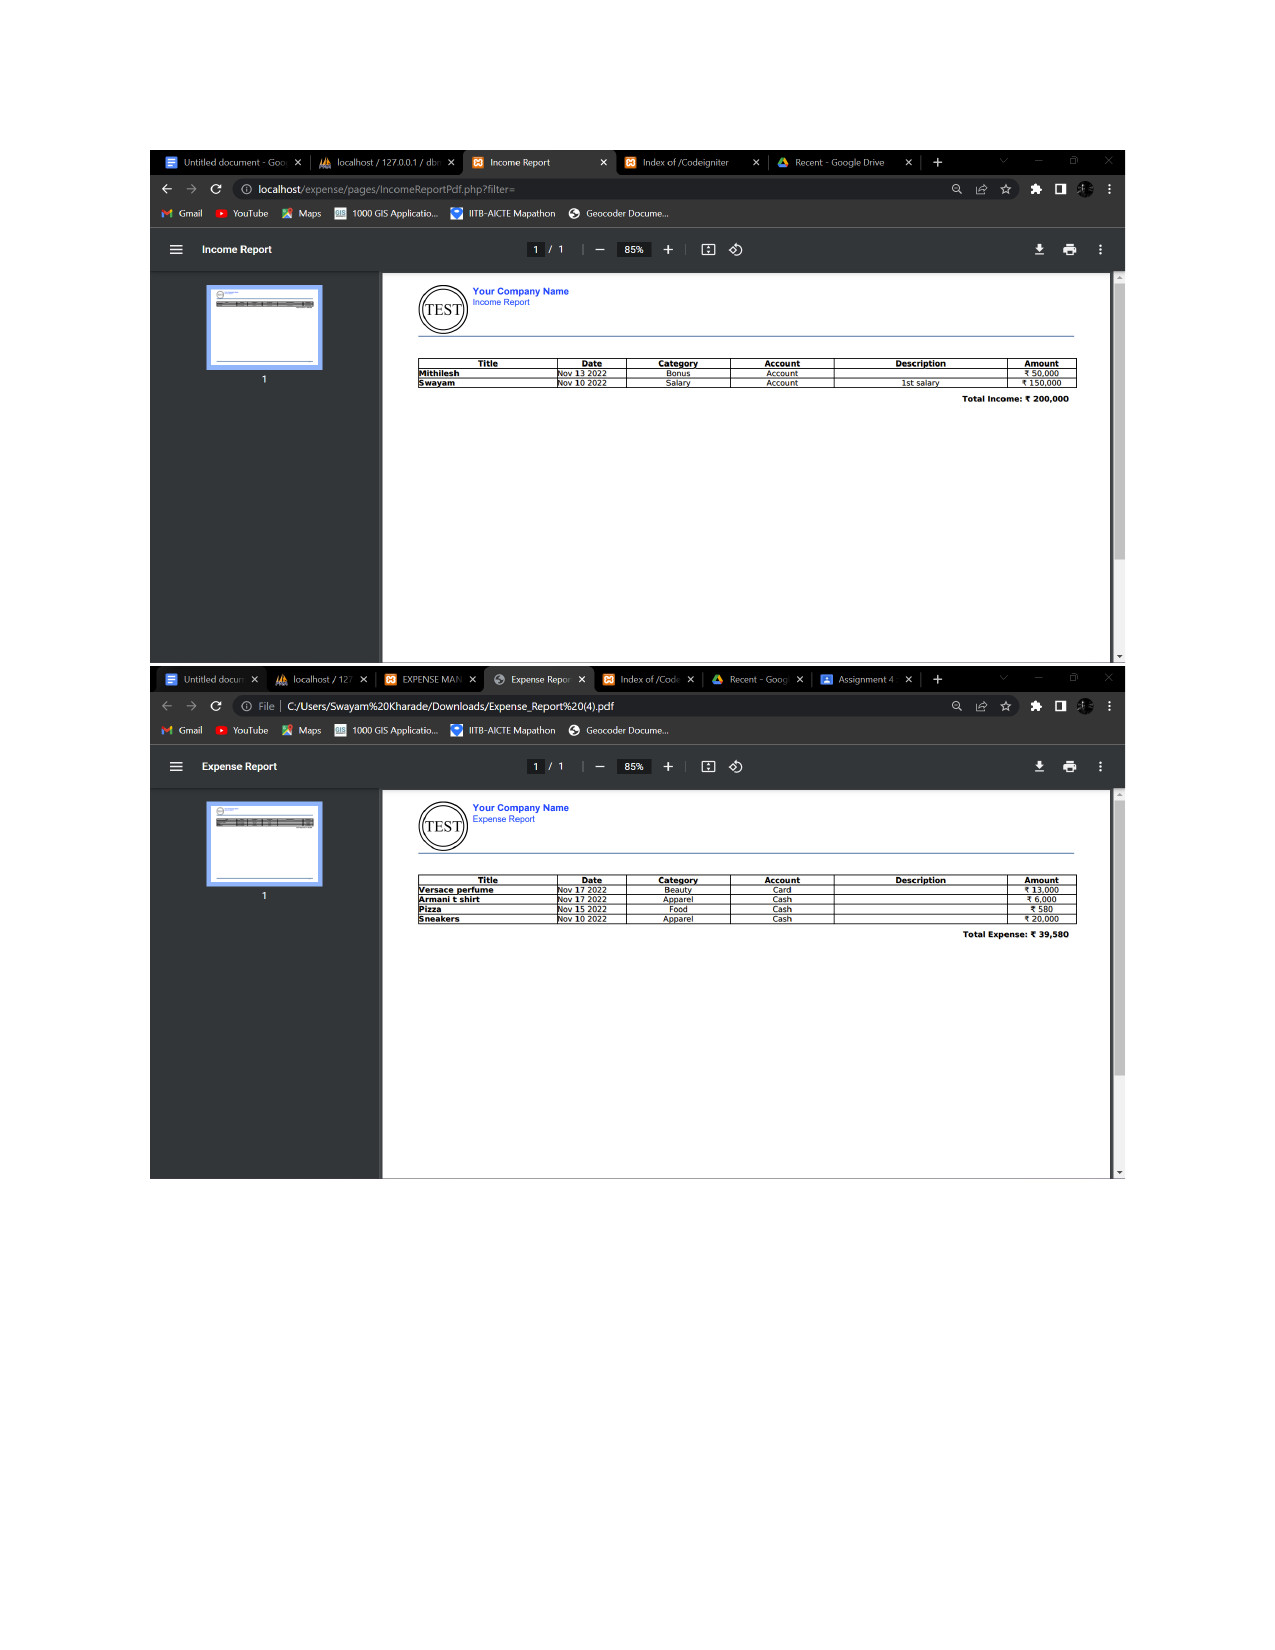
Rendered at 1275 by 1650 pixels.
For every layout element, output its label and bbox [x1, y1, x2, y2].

picture [150, 150, 1125, 663]
picture [150, 666, 1125, 1179]
